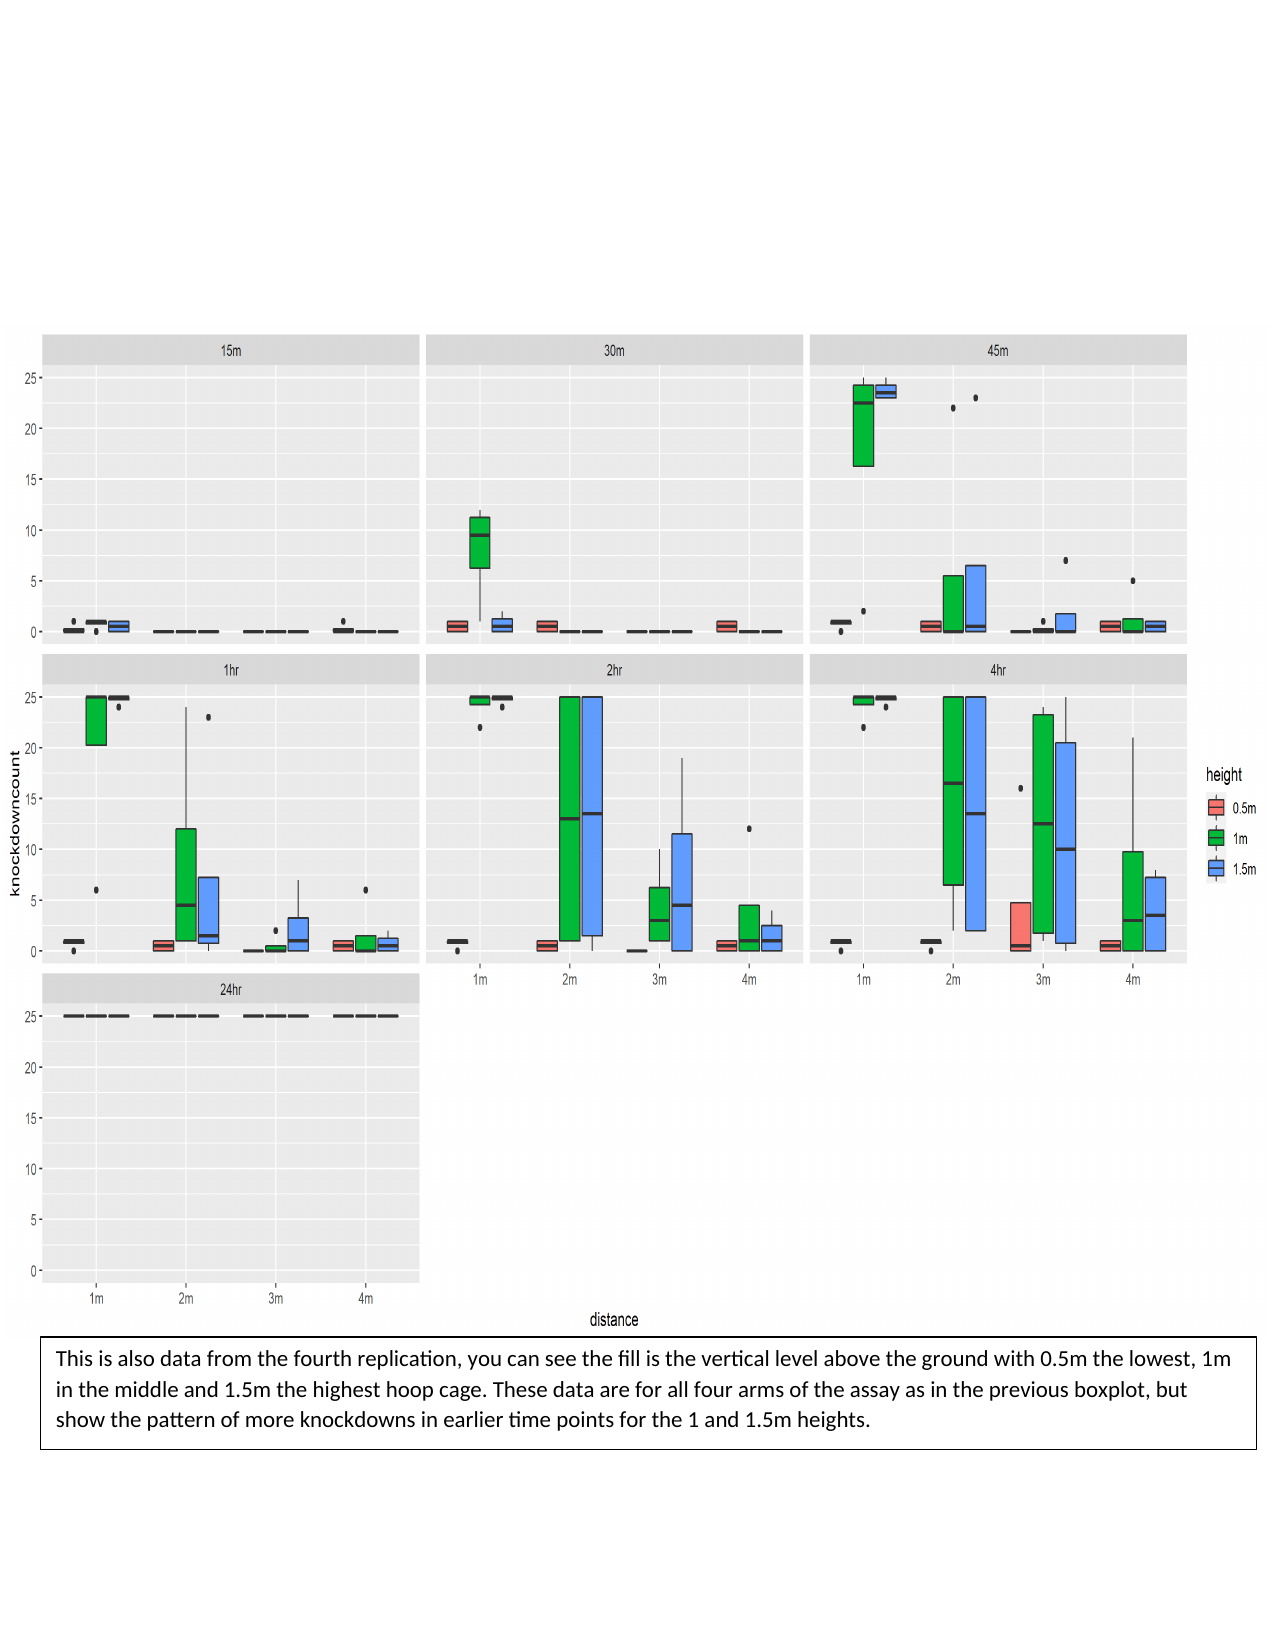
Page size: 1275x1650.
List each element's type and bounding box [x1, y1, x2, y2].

picture [3, 326, 1269, 1339]
